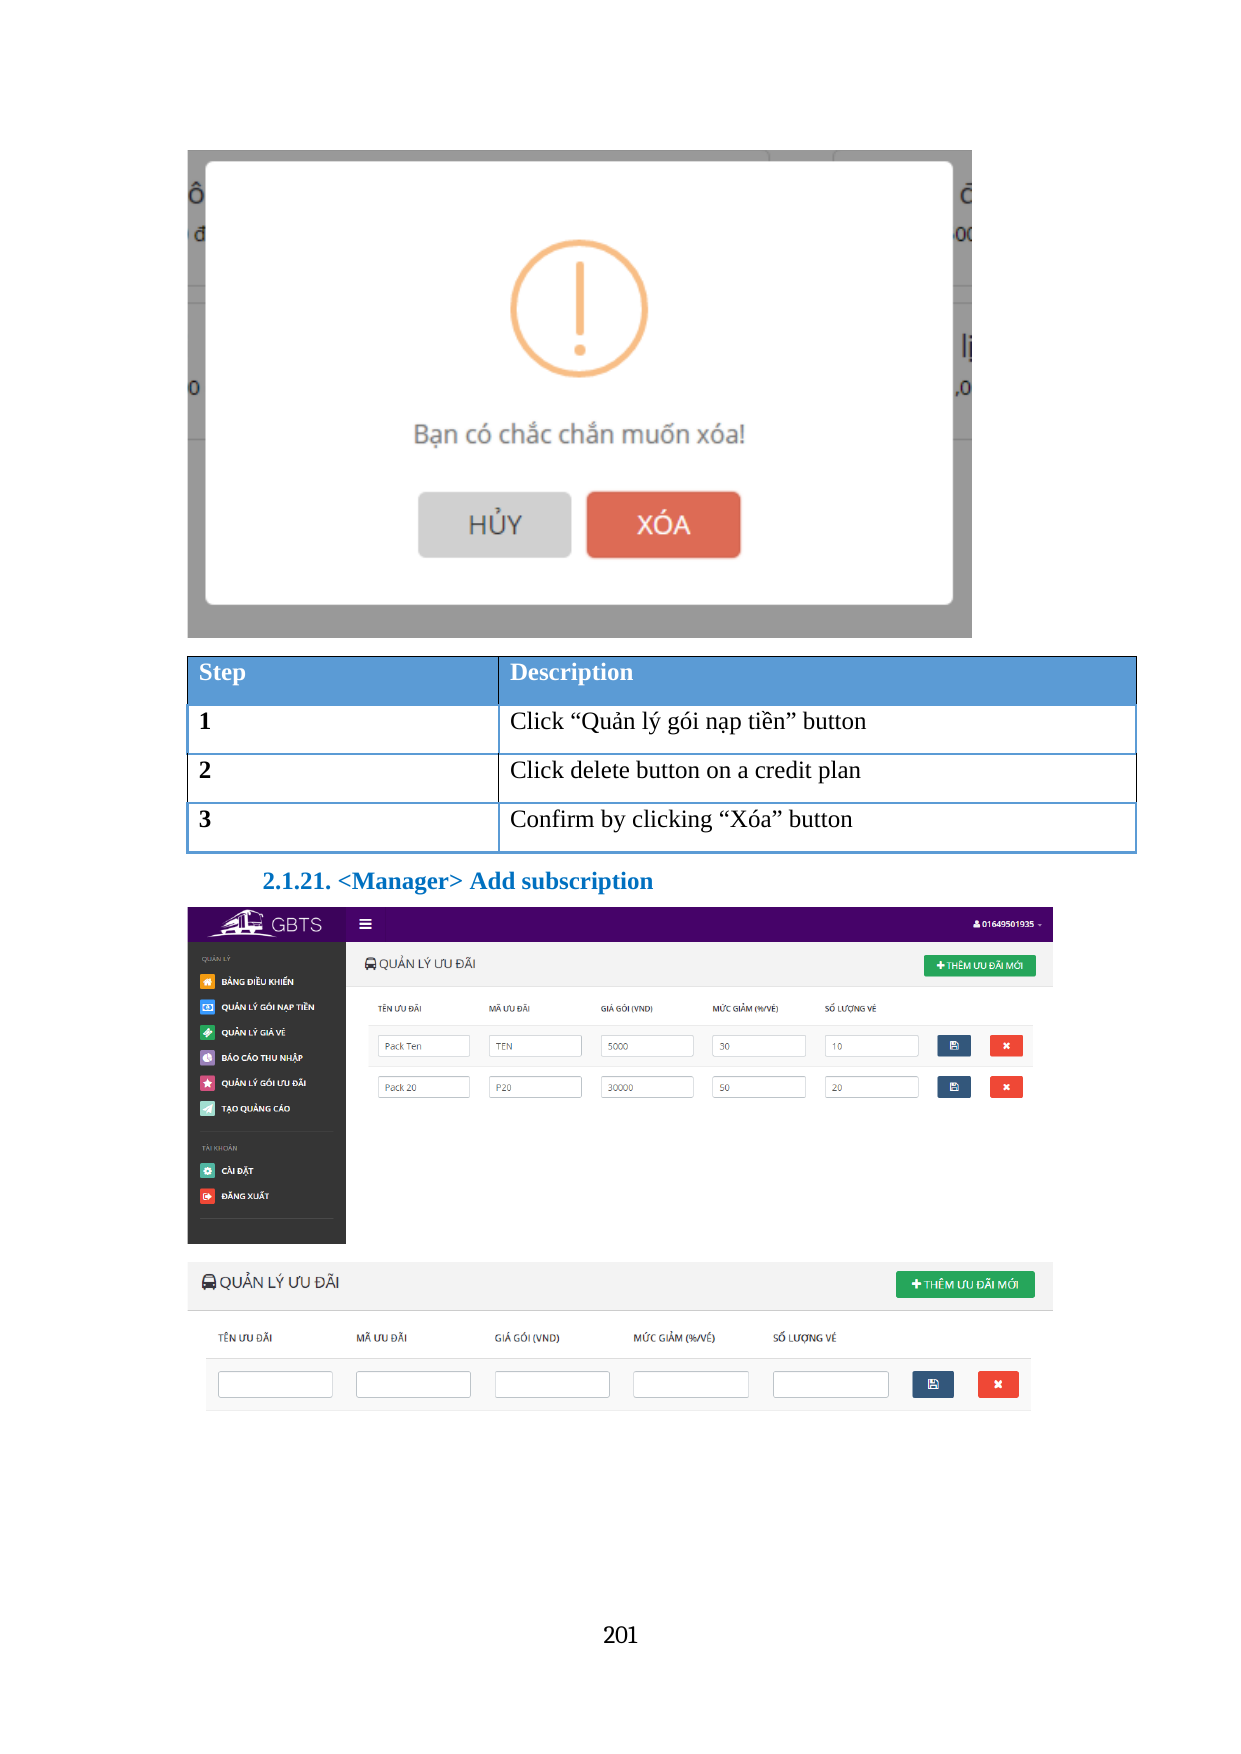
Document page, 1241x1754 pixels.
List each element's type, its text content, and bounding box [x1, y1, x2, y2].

text <Manager> Add subscription [262, 866, 1053, 895]
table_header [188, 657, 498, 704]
picture [187, 907, 1053, 1244]
picture [187, 150, 972, 638]
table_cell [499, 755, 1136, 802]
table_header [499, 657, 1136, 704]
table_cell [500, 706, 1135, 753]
picture [187, 1262, 1053, 1418]
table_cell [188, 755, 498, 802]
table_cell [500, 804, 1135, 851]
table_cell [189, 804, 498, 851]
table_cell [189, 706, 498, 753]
